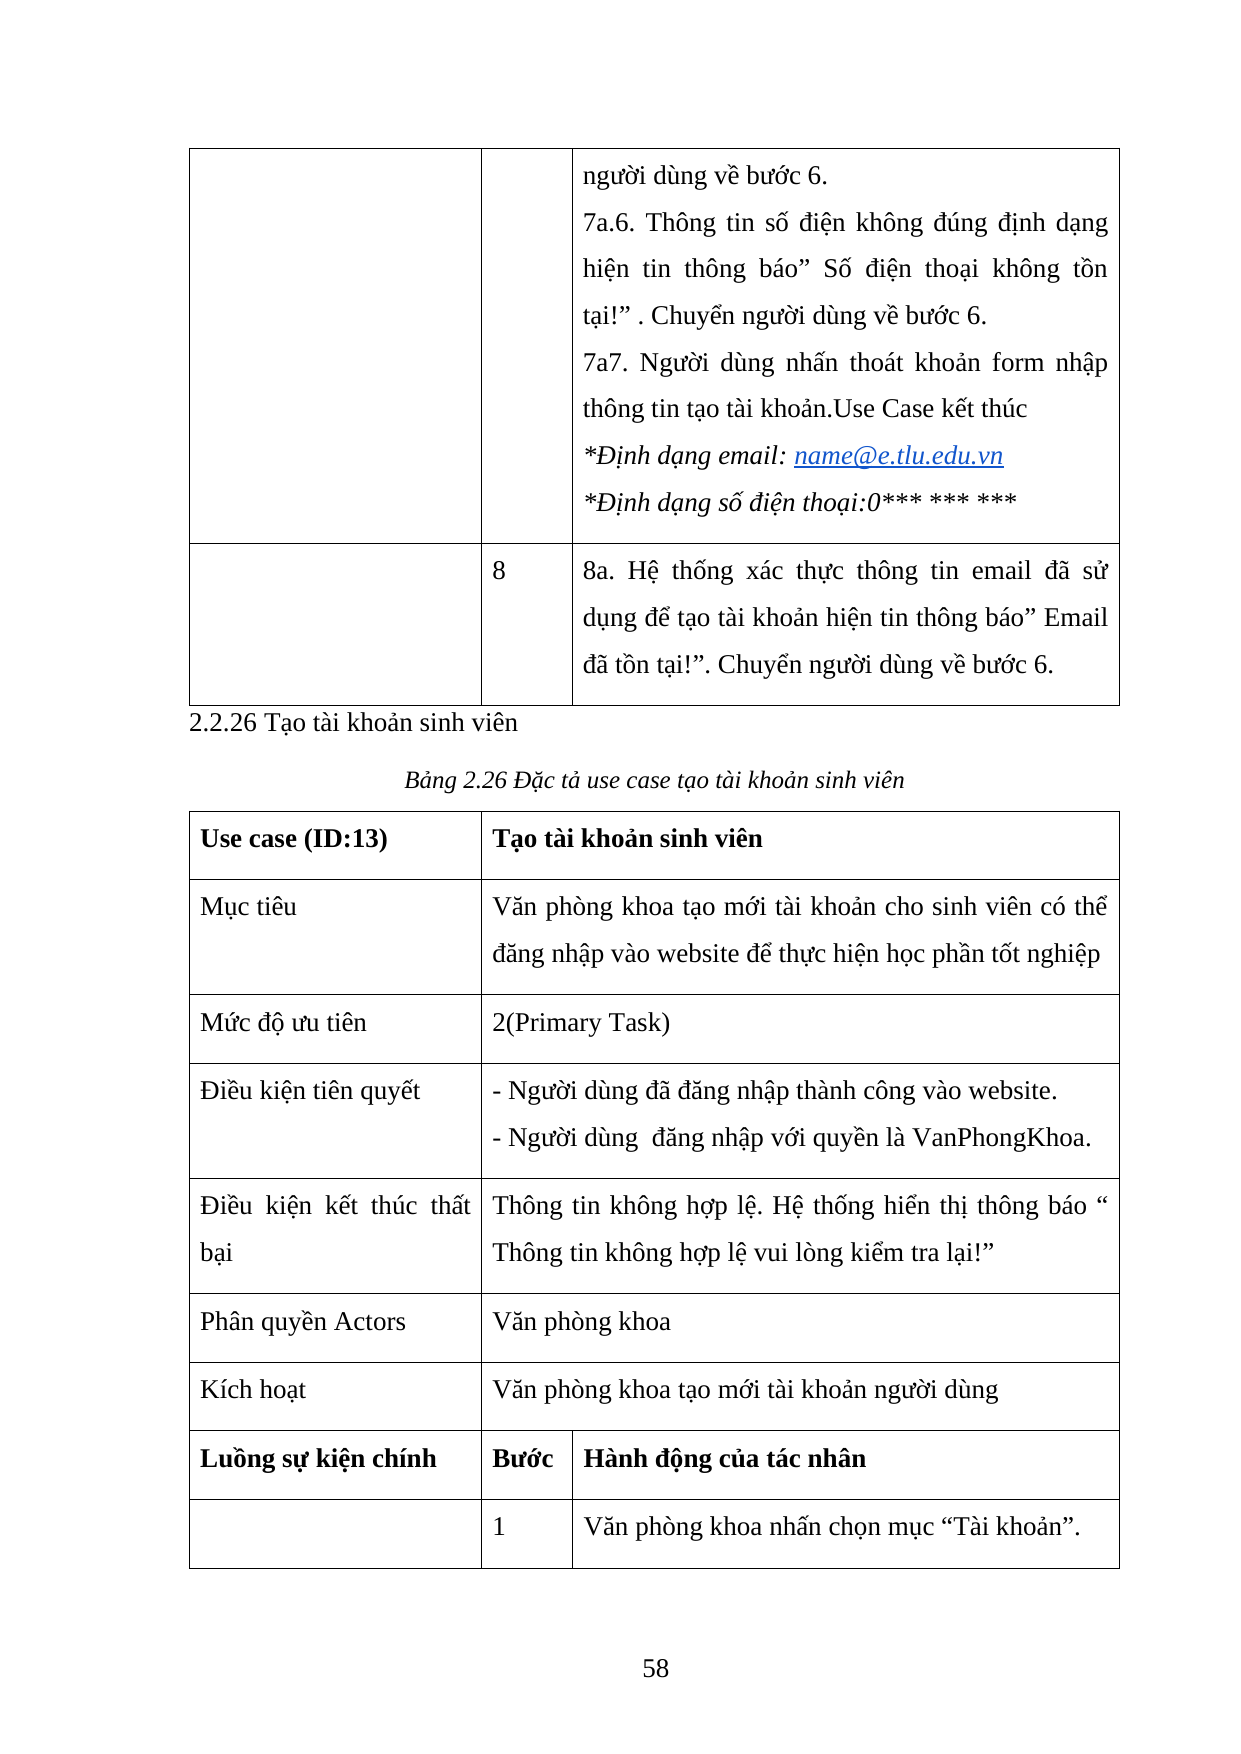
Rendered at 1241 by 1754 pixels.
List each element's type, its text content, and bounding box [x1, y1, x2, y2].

table_cell 2(Primary Task) [482, 995, 1119, 1063]
table_cell Phân quyền Actors [190, 1294, 481, 1362]
table_cell Văn phòng khoa [482, 1294, 1119, 1362]
table_cell Văn phòng khoa nhấn chọn mục “Tài khoản”. [573, 1500, 1119, 1567]
table_cell 1 [482, 1500, 572, 1567]
table_header Use case (ID:13) [190, 812, 481, 879]
table_cell Mức độ ưu tiên [190, 995, 481, 1063]
list Tạo tài khoản sinh viên [189, 706, 1122, 737]
table_cell 7 [482, 149, 572, 543]
text Bảng 2.26 Đặc tả use case tạo tài khoản sinh viên [189, 765, 1122, 794]
table_header Tạo tài khoản sinh viên [482, 812, 1119, 879]
table_cell [190, 149, 481, 543]
table_cell 8 [482, 544, 572, 705]
table_cell Kích hoạt [190, 1363, 481, 1430]
table_cell Luồng sự kiện chính [190, 1431, 481, 1499]
table_cell Hành động của tác nhân [573, 1431, 1119, 1499]
table_cell Mục tiêu [190, 880, 481, 994]
table_cell Thông tin không hợp lệ. Hệ thống hiển thị thông báo “ Thông tin không hợp lệ vui lòng kiểm tra lại!” [482, 1179, 1119, 1293]
table_cell Điều kiện kết thúc thất bại [190, 1179, 481, 1293]
table_cell 8a. Hệ thống xác thực thông tin email đã sử dụng để tạo tài khoản hiện tin thông báo” Email đã tồn tại!”. Chuyển người dùng về bước 6. [573, 544, 1119, 705]
table_cell Văn phòng khoa tạo mới tài khoản người dùng [482, 1363, 1119, 1430]
table_cell [190, 1500, 481, 1567]
table_cell - Người dùng đã đăng nhập thành công vào website. - Người dùng đăng nhập với quyền là VanPhongKhoa. [482, 1064, 1119, 1178]
table_cell Bước [482, 1431, 572, 1499]
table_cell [573, 149, 1119, 543]
table_cell [190, 544, 481, 705]
table_cell Văn phòng khoa tạo mới tài khoản cho sinh viên có thể đăng nhập vào website để thực hiện học phần tốt nghiệp [482, 880, 1119, 994]
table_cell Điều kiện tiên quyết [190, 1064, 481, 1178]
